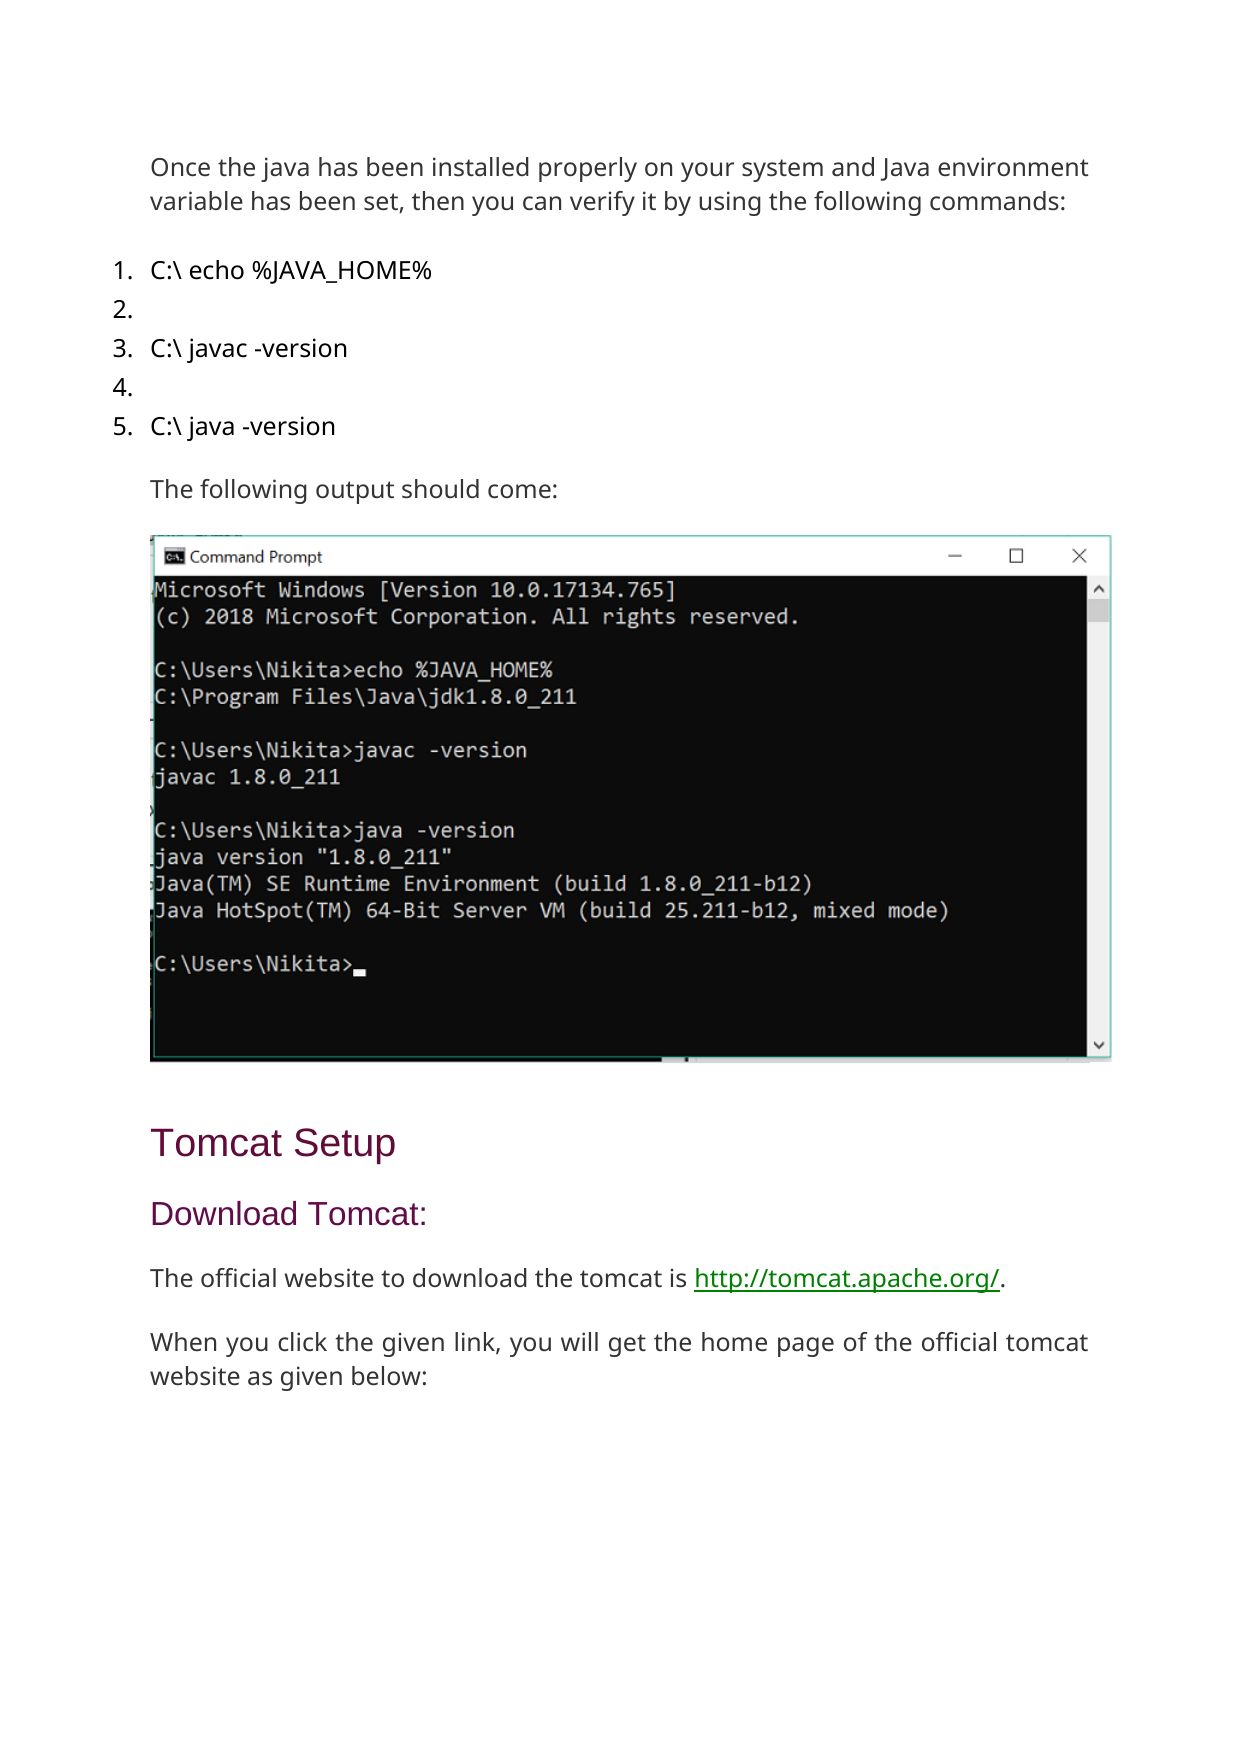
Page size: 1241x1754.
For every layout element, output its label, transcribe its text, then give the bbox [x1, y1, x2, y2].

text The following output should come: [150, 472, 1090, 506]
list C:\ echo %JAVA_HOME% [112, 247, 1090, 286]
picture [150, 535, 1112, 1062]
text Tomcat Setup [150, 1119, 1090, 1164]
list C:\ javac -version [112, 325, 1090, 364]
text Once the java has been installed properly on your system and Java environment variable has been set, then you can verify it by using the following commands: [150, 150, 1090, 218]
text When you click the given link, you will get the home page of the official tomcat website as given below: [150, 1324, 1090, 1392]
list C:\ java -version [112, 403, 1090, 443]
text The official website to download the tomcat is http://tomcat.apache.org/. [150, 1261, 1090, 1295]
text Download Tomcat: [150, 1193, 1090, 1232]
